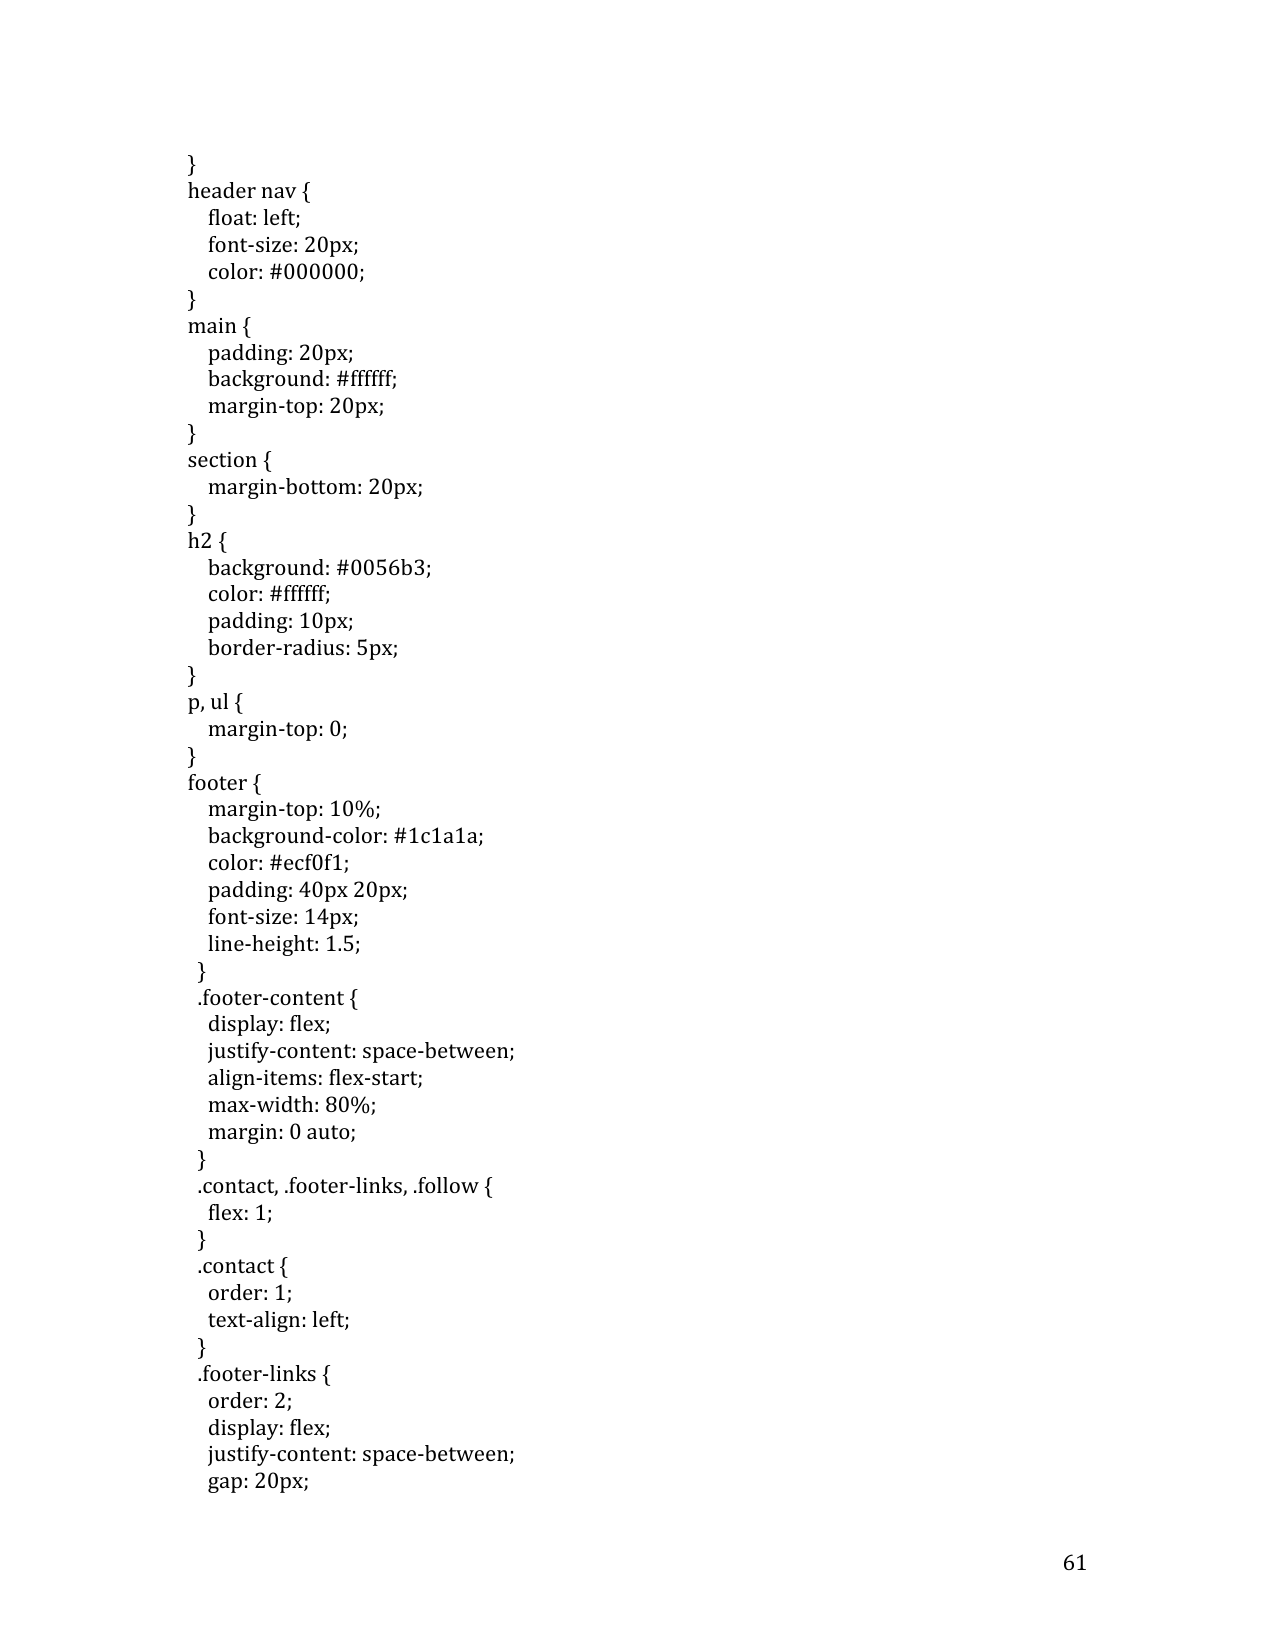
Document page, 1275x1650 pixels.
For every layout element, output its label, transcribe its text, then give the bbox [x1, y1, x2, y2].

text } [187, 284, 1087, 311]
text color: #ffffff; [187, 580, 1087, 607]
text .contact { [187, 1252, 1087, 1279]
text } [187, 661, 1087, 687]
text padding: 10px; [187, 607, 1087, 634]
text background: #ffffff; [187, 365, 1087, 392]
text justify-content: space-between; [187, 1037, 1087, 1064]
text align-items: flex-start; [187, 1064, 1087, 1091]
text background-color: #1c1a1a; [187, 822, 1087, 849]
text } [187, 1144, 1087, 1171]
text display: flex; [187, 1413, 1087, 1440]
text padding: 40px 20px; [187, 876, 1087, 902]
text margin-bottom: 20px; [187, 472, 1087, 499]
text max-width: 80%; [187, 1091, 1087, 1117]
text display: flex; [187, 1010, 1087, 1037]
text } [187, 419, 1087, 446]
text } [187, 499, 1087, 526]
text margin: 0 auto; [187, 1117, 1087, 1144]
text h2 { [187, 526, 1087, 553]
text main { [187, 311, 1087, 338]
text .contact, .footer-links, .follow { [187, 1171, 1087, 1198]
text header nav { [187, 177, 1087, 204]
text } [187, 1332, 1087, 1359]
text margin-top: 10%; [187, 795, 1087, 822]
text float: left; [187, 204, 1087, 231]
text order: 1; [187, 1279, 1087, 1306]
text margin-top: 0; [187, 714, 1087, 741]
text color: #ecf0f1; [187, 849, 1087, 876]
text line-height: 1.5; [187, 929, 1087, 956]
text footer { [187, 768, 1087, 795]
text .footer-links { [187, 1359, 1087, 1386]
text justify-content: space-between; [187, 1440, 1087, 1467]
text font-size: 20px; [187, 231, 1087, 257]
text flex: 1; [187, 1198, 1087, 1225]
text p, ul { [187, 687, 1087, 714]
text .footer-content { [187, 983, 1087, 1010]
text gap: 20px; [187, 1467, 1087, 1494]
text } [187, 956, 1087, 983]
text background: #0056b3; [187, 553, 1087, 580]
text padding: 20px; [187, 338, 1087, 365]
text margin-top: 20px; [187, 392, 1087, 419]
text } [187, 150, 1087, 177]
text text-align: left; [187, 1306, 1087, 1332]
text section { [187, 446, 1087, 472]
text color: #000000; [187, 257, 1087, 284]
text font-size: 14px; [187, 902, 1087, 929]
text order: 2; [187, 1386, 1087, 1413]
text border-radius: 5px; [187, 634, 1087, 661]
text } [187, 741, 1087, 768]
text } [187, 1225, 1087, 1252]
